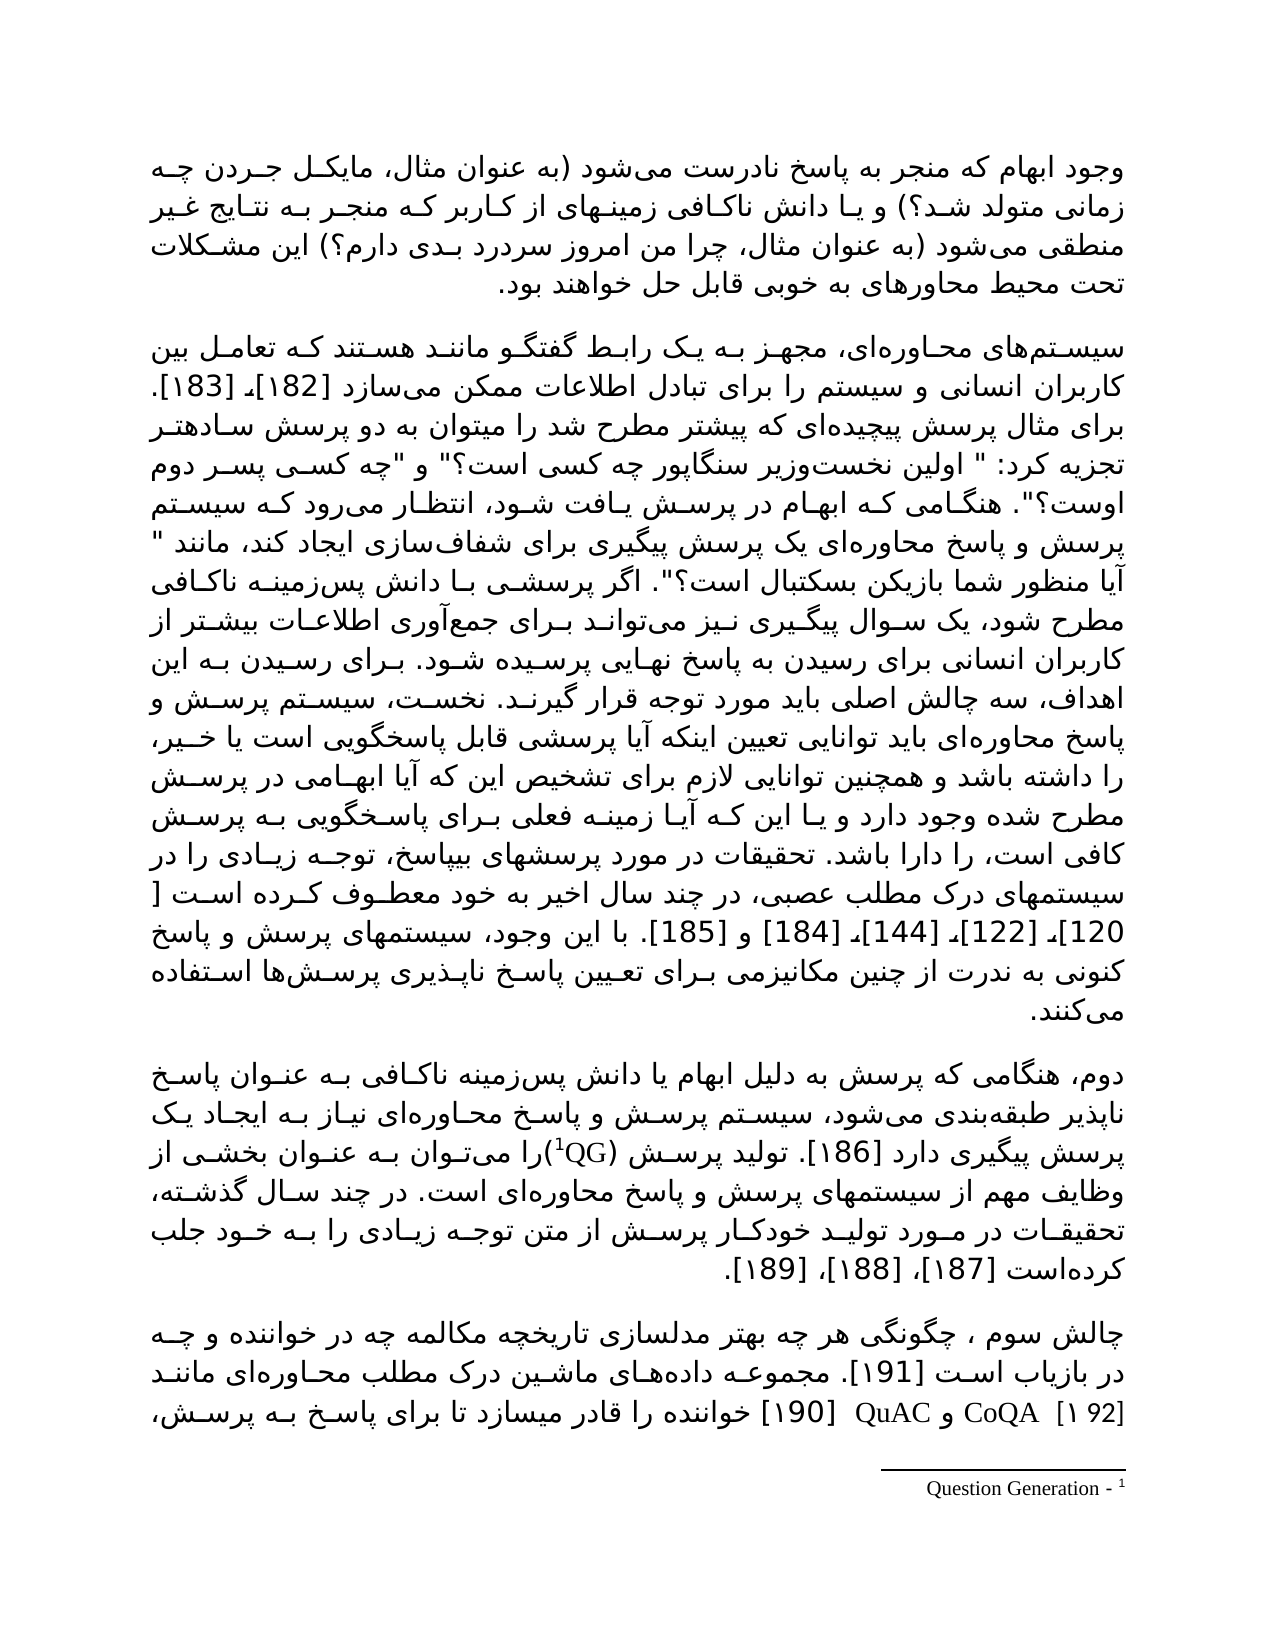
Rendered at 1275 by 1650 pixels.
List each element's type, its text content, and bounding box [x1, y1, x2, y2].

text دوم، هنگامی که پرسش به دلیل ابهام یا دانش پس‌زمینه ناکافی به عنوان پاسخ ناپذیر طبقه‌بندی می‌شود، سیستم پرسش و پاسخ محاوره‌ای نیاز به ایجاد یک پرسش پیگیری دارد [۱86]‏. تولید پرسش (‏QG)‏را می‌توان به عنوان بخشی از وظایف مهم از سیستمهای پرسش و پاسخ محاوره‌ای است. در چند سال گذشته، تحقیقات در مورد تولید خودکار پرسش از متن توجه زیادی را به خود جلب کرده‌است [۱87]‏، [۱88]‏، [۱89]‏. [150, 1057, 1125, 1286]
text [150, 150, 1125, 301]
text سیستم‌های محاوره‌ای، مجهز به یک رابط گفتگو مانند هستند که تعامل بین کاربران انسانی و سیستم را برای تبادل اطلاعات ممکن می‌سازد [۱82]‏، [۱83]‏. برای مثال پرسش پیچیده‌ای که پیشتر مطرح شد را میتوان به دو پرسش سادهتر تجزیه کرد: " اولین نخست‌وزیر سنگاپور چه کسی است؟" و "چه کسی پسر دوم اوست؟". هنگامی که ابهام در پرسش یافت ‌شود، انتظار می‌رود که سیستم پرسش و پاسخ محاوره‌ای یک پرسش پیگیری برای شفاف‌سازی ایجاد کند، مانند " آیا منظور شما بازیکن بسکتبال است؟". اگر پرسشی با دانش پس‌زمینه ناکافی مطرح شود، یک سوال پیگیری نیز می‌تواند برای جمع‌آوری اطلاعات بیشتر از کاربران انسانی برای رسیدن به پاسخ نهایی پرسیده شود. برای رسیدن به این اهداف، سه چالش اصلی باید مورد توجه قرار گیرند. نخست، سیستم پرسش و پاسخ محاوره‌ای باید توانایی تعیین اینکه آیا پرسشی قابل پاسخگویی است یا خیر، را داشته باشد و همچنین توانایی لازم برای تشخیص این که آیا ابهامی در پرسش مطرح شده وجود دارد و یا این که آیا زمینه فعلی برای پاسخگویی به پرسش کافی است، را دارا باشد. تحقیقات در مورد پرسشهای بیپاسخ، توجه زیادی را در سیستمهای درک مطلب عصبی، در چند سال اخیر به خود معطوف کرده ‌است [120]، [122]، [144]، [184] و [185]. با این وجود، سیستمهای پرسش و پاسخ کنونی به ندرت از چنین مکانیزمی برای تعیین پاسخ ناپذیری پرسش‌ها استفاده می‌کنند. [150, 331, 1125, 1027]
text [150, 1316, 1125, 1429]
